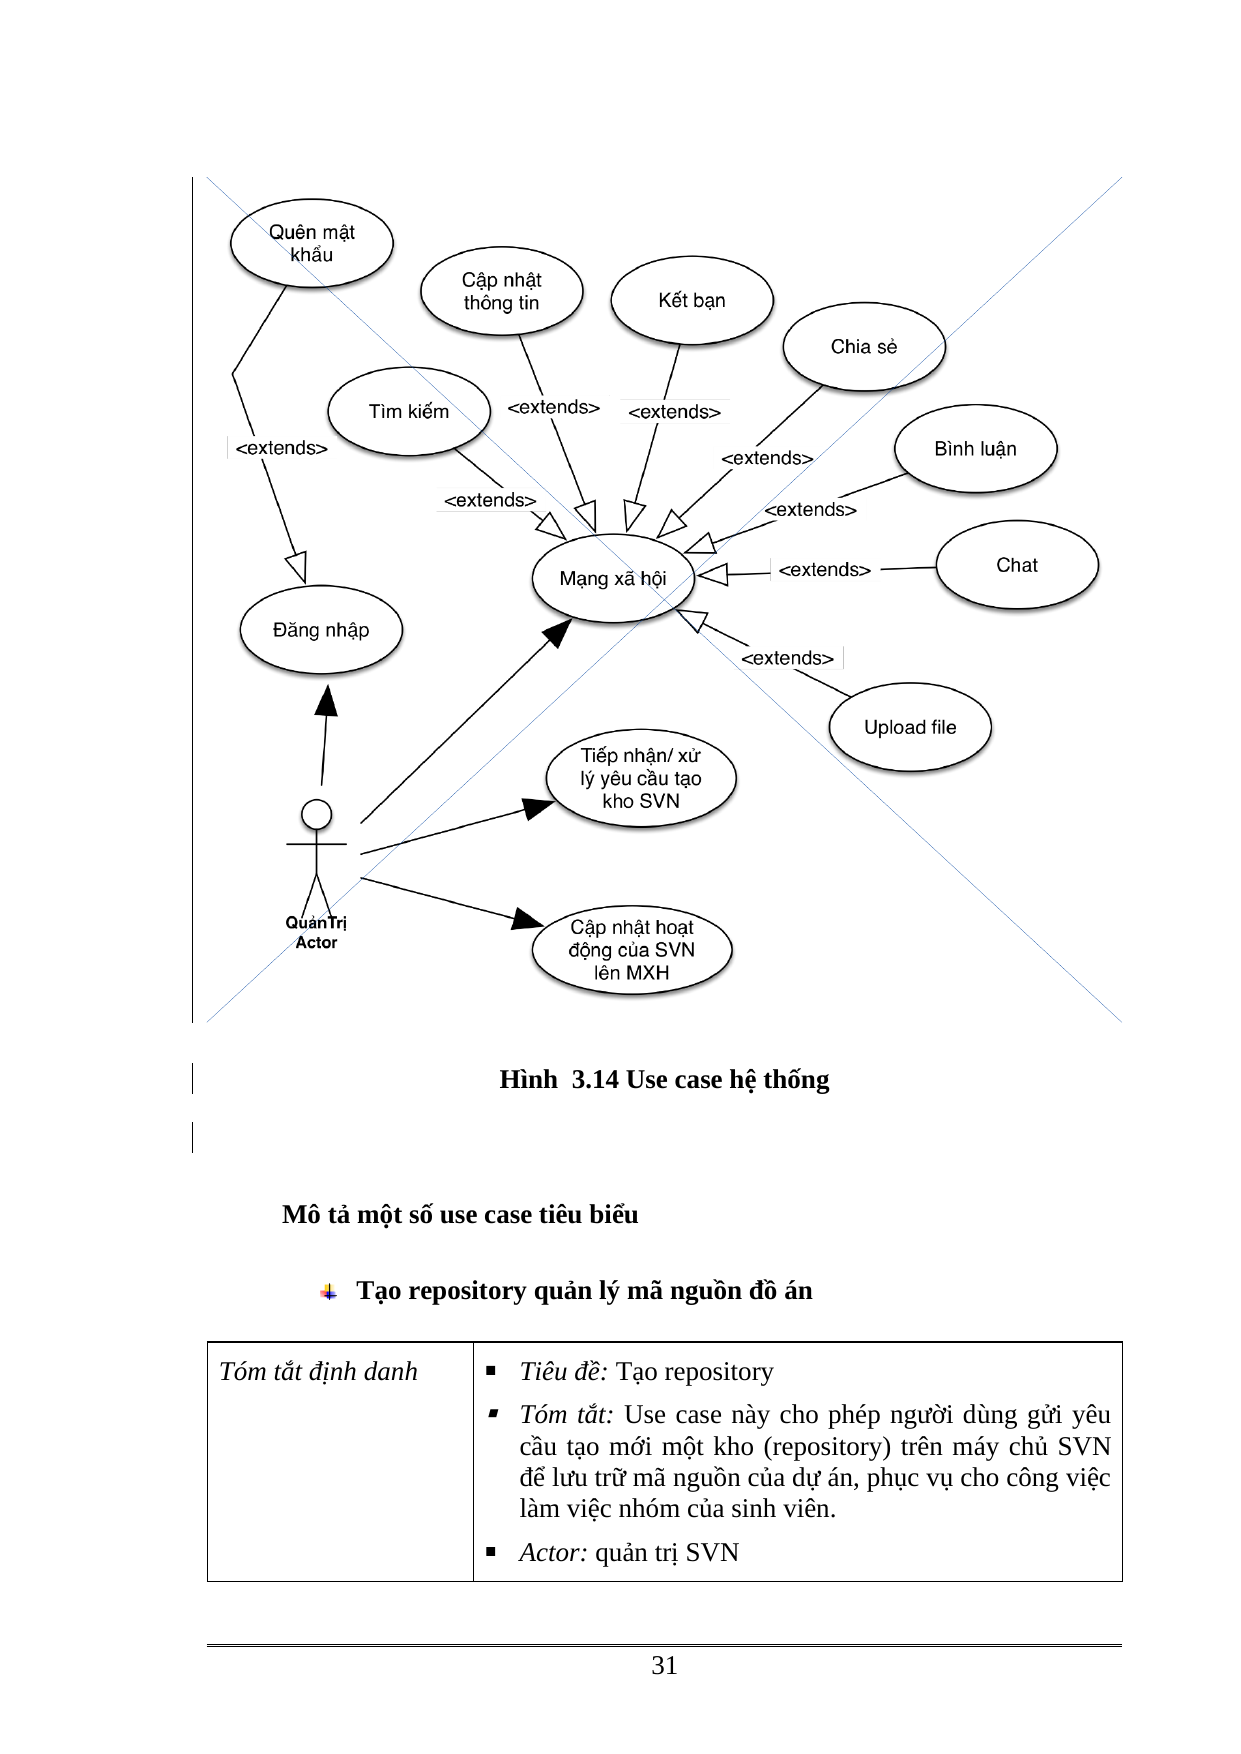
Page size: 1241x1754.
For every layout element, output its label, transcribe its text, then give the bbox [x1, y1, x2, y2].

picture [208, 601, 1121, 1023]
table_header Tóm tắt định danh [208, 1343, 473, 1581]
picture [320, 1282, 337, 1300]
table_header Tiêu đề: Tạo repository Tóm tắt: Use case này cho phép người dùng gửi yêu cầu tạo mới một kho (repository) trên máy chủ SVN để lưu trữ mã nguồn của dự án, phục vụ cho công việc làm việc nhóm của sinh viên. Actor: quản trị SVN [474, 1343, 1122, 1581]
picture [206, 178, 663, 1022]
text Mô tả một số use case tiêu biểu [207, 1198, 1122, 1229]
picture [666, 178, 1123, 1022]
picture [208, 177, 1120, 599]
text Tạo repository quản lý mã nguồn đồ án [319, 1274, 1122, 1305]
